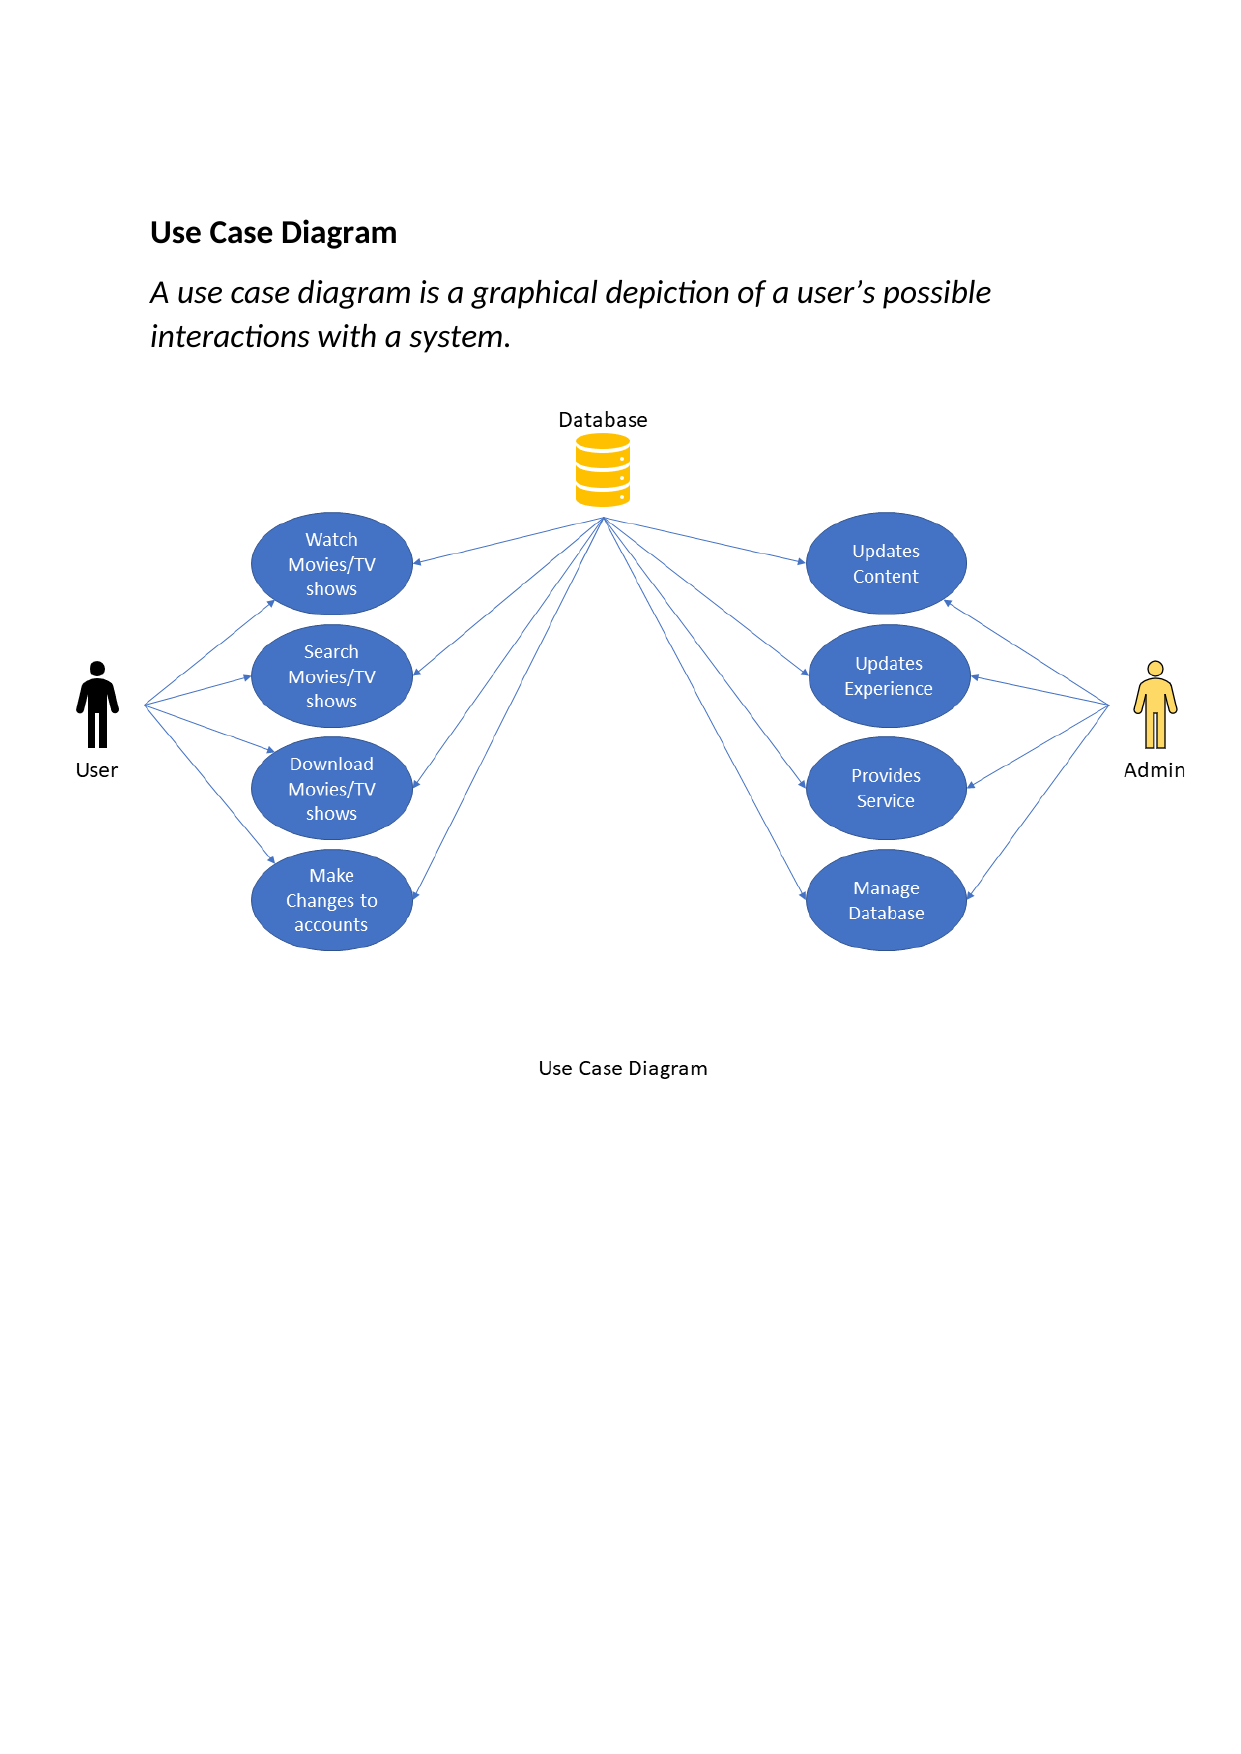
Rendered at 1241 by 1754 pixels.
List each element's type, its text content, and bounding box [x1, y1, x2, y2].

text A use case diagram is a graphical depiction of a user’s possible interactions with a system. [150, 271, 1090, 356]
picture [4, 402, 1241, 1099]
text Use Case Diagram [150, 211, 1090, 251]
